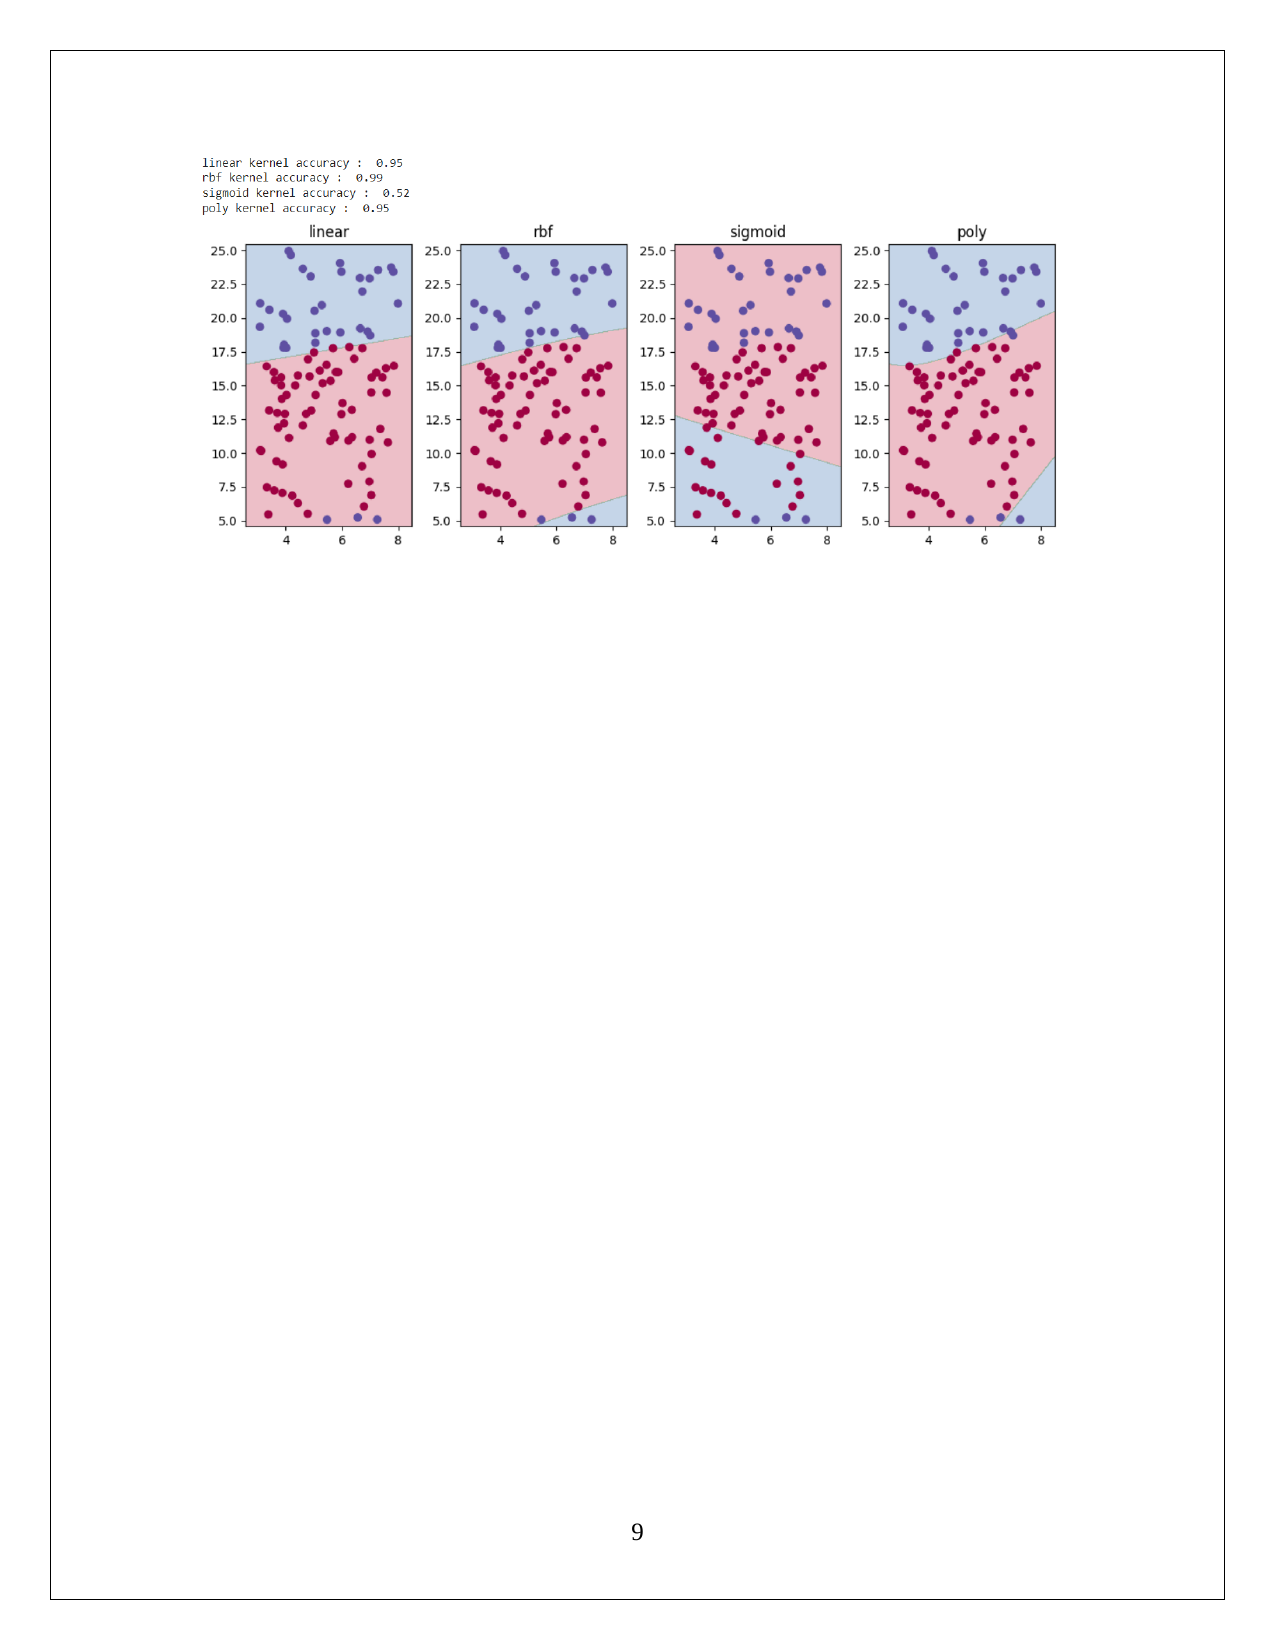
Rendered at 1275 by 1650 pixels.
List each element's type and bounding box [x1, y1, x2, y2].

picture [198, 150, 1077, 554]
